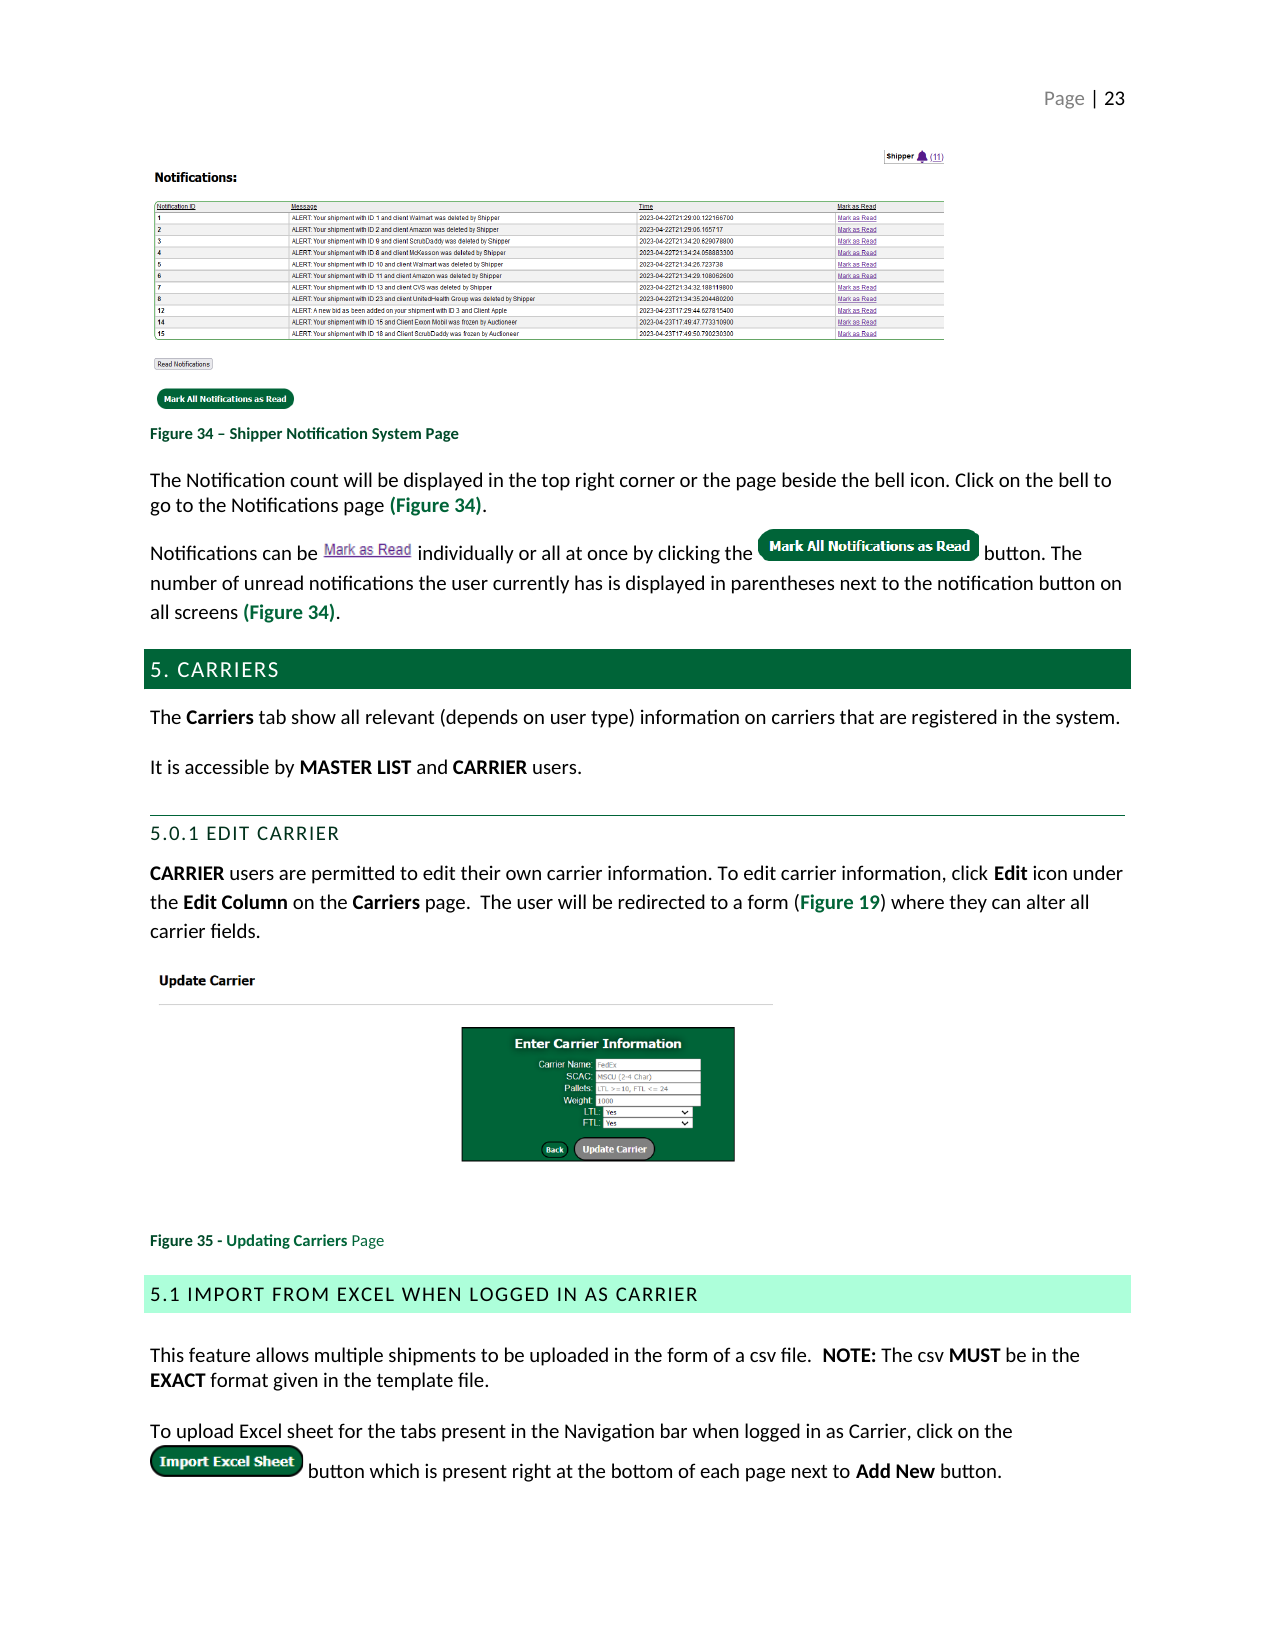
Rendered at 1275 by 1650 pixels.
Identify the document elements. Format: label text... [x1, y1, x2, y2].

text Notifications can be individually or all at once by clicking the button. The number of unread notifications the user currently has is displayed in parentheses next to the notification button on all screens (Figure 34). [150, 528, 1125, 624]
subtitle 5. carriers [150, 655, 1125, 683]
text CARRIER users are permitted to edit their own carrier information. To edit carrier information, click Edit icon under the Edit Column on the Carriers page. The user will be redirected to a form (Figure 19) where they can alter all carrier fields. [150, 860, 1125, 943]
picture [322, 540, 413, 561]
picture [758, 528, 979, 561]
text It is accessible by MASTER LIST and CARRIER users. [150, 754, 1125, 779]
text The Carriers tab show all relevant (depends on user type) information on carriers that are registered in the system. [150, 704, 1125, 729]
text Figure 35 - Updating Carriers Page [150, 1231, 1125, 1251]
text The Notification count will be displayed in the top right corner or the page beside the bell icon. Click on the bell to go to the Notifications page (Figure 34). [150, 467, 1125, 518]
text This feature allows multiple shipments to be uploaded in the form of a csv file. NOTE: The csv MUST be in the EXACT format given in the template file. [150, 1342, 1125, 1393]
picture [150, 150, 944, 413]
picture [150, 968, 773, 1207]
subtitle 5.0.1 EDIT CARRIER [150, 816, 1125, 846]
picture [150, 1443, 304, 1478]
text To upload Excel sheet for the tabs present in the Navigation bar when logged in as Carrier, click on the button which is present right at the bottom of each page next to Add New button. [150, 1418, 1125, 1483]
text Figure 34 – Shipper Notification System Page [150, 423, 1125, 443]
subtitle 5.1 Import from excel When logged in as Carrier [150, 1281, 1125, 1307]
